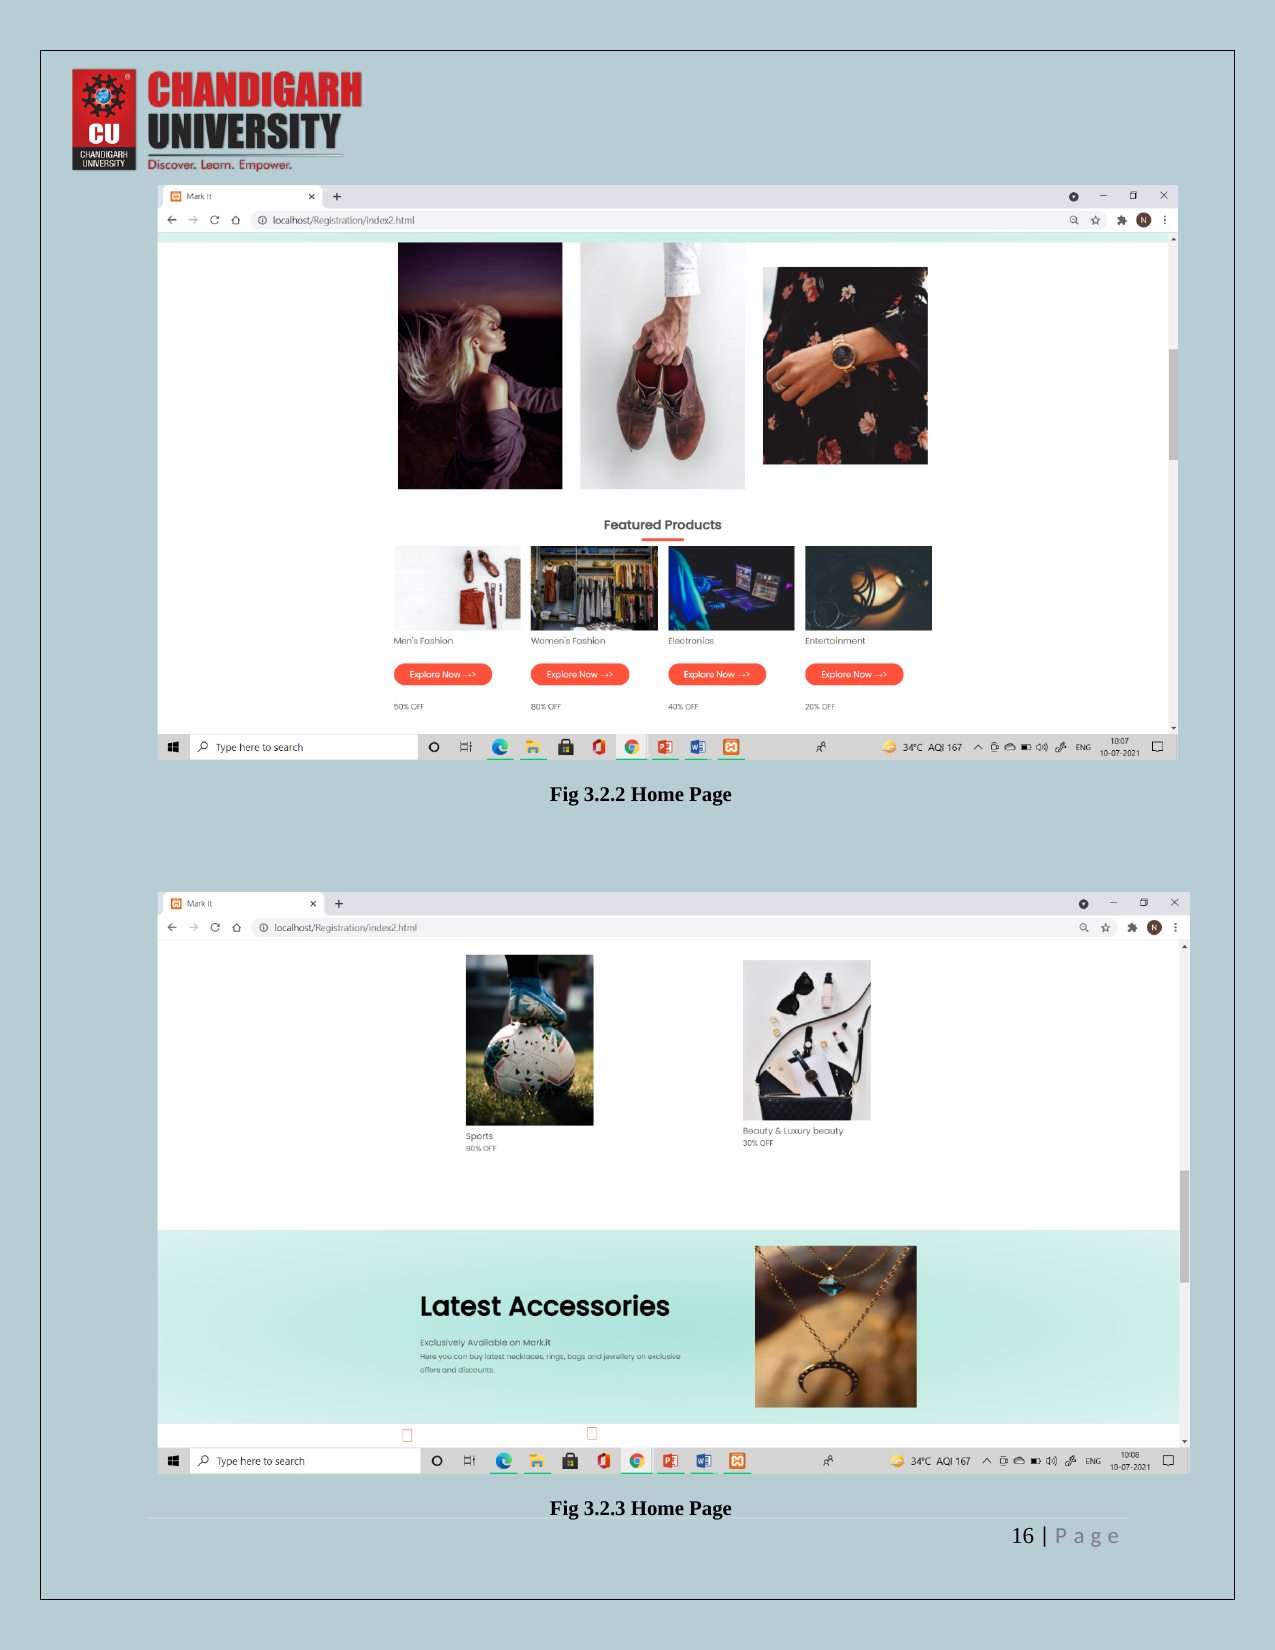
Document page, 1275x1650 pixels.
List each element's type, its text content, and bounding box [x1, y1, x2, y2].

picture [157, 892, 1190, 1474]
picture [71, 67, 363, 173]
text Fig 3.2.3 Home Page [115, 1496, 1166, 1520]
picture [157, 185, 1178, 760]
text Fig 3.2.2 Home Page [115, 782, 1166, 806]
